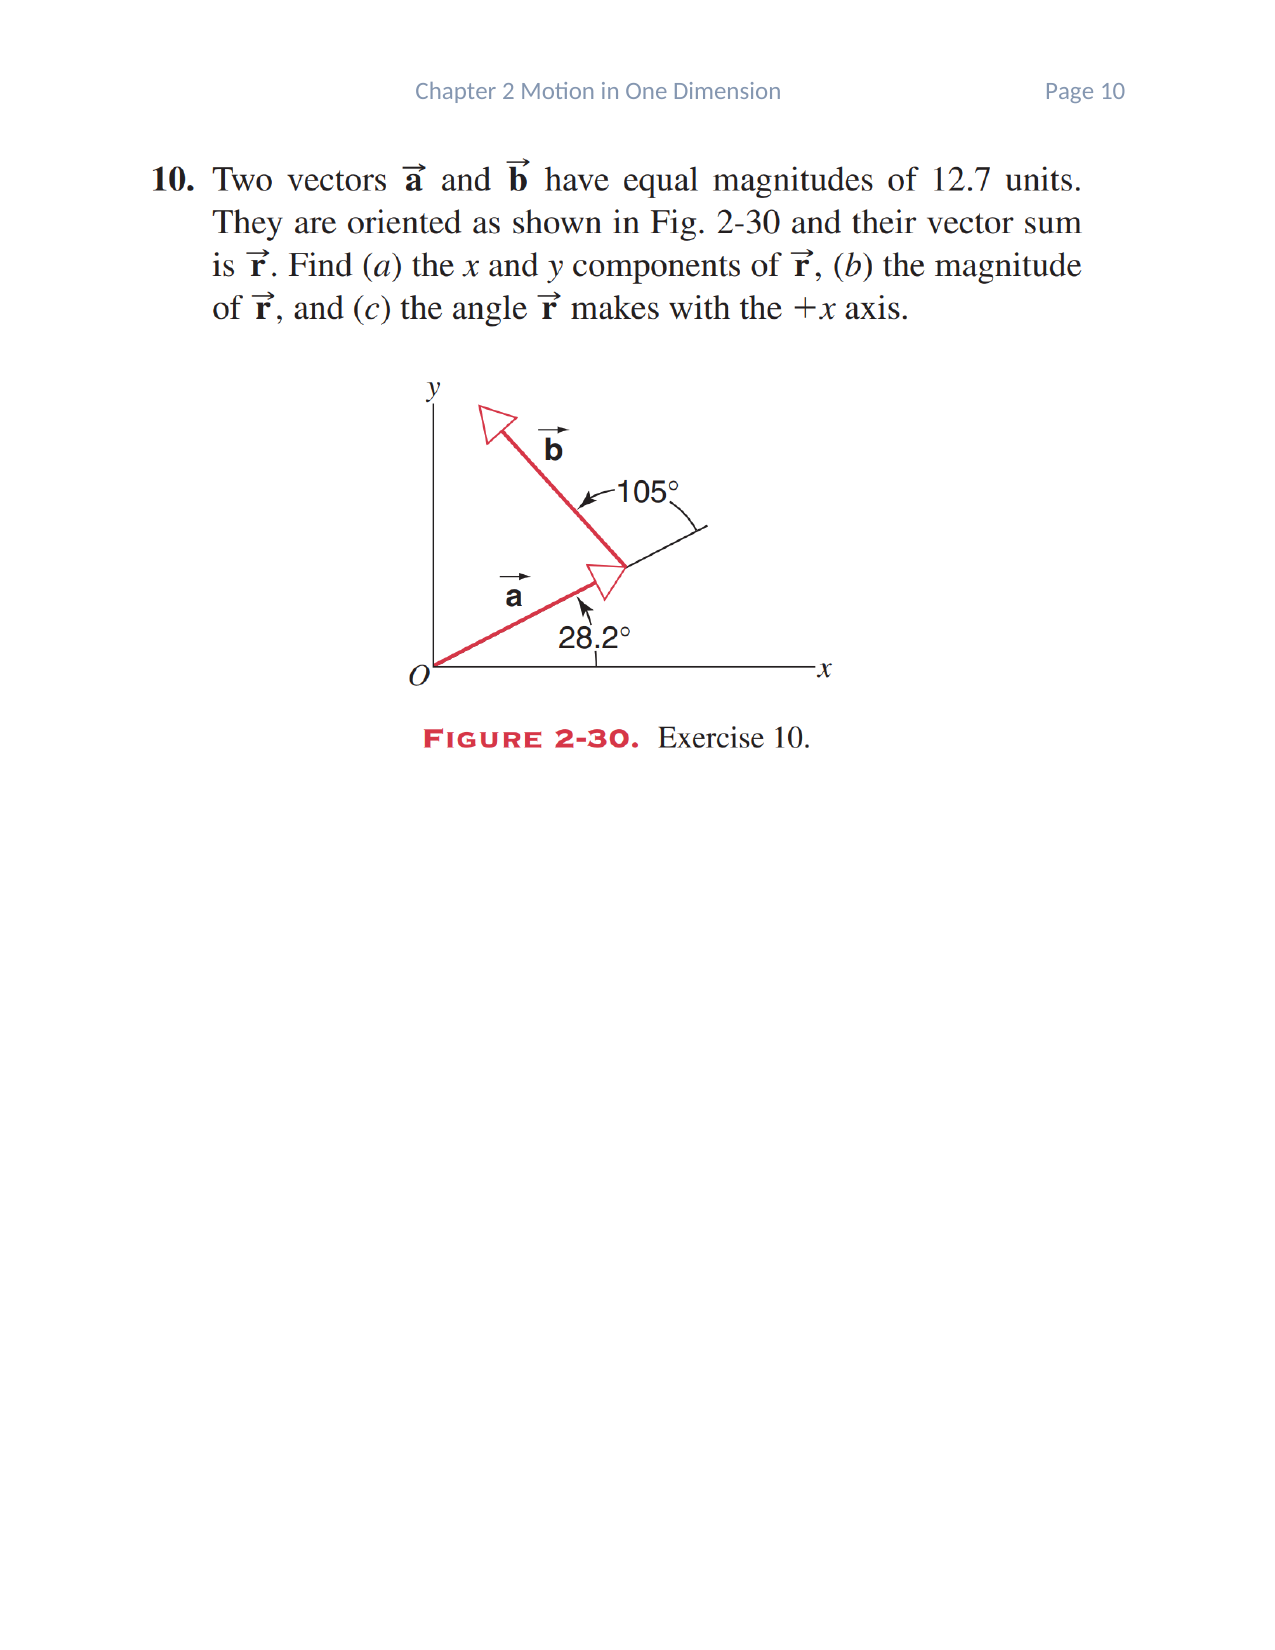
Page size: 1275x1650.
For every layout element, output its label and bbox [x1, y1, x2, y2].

picture [135, 150, 1110, 772]
